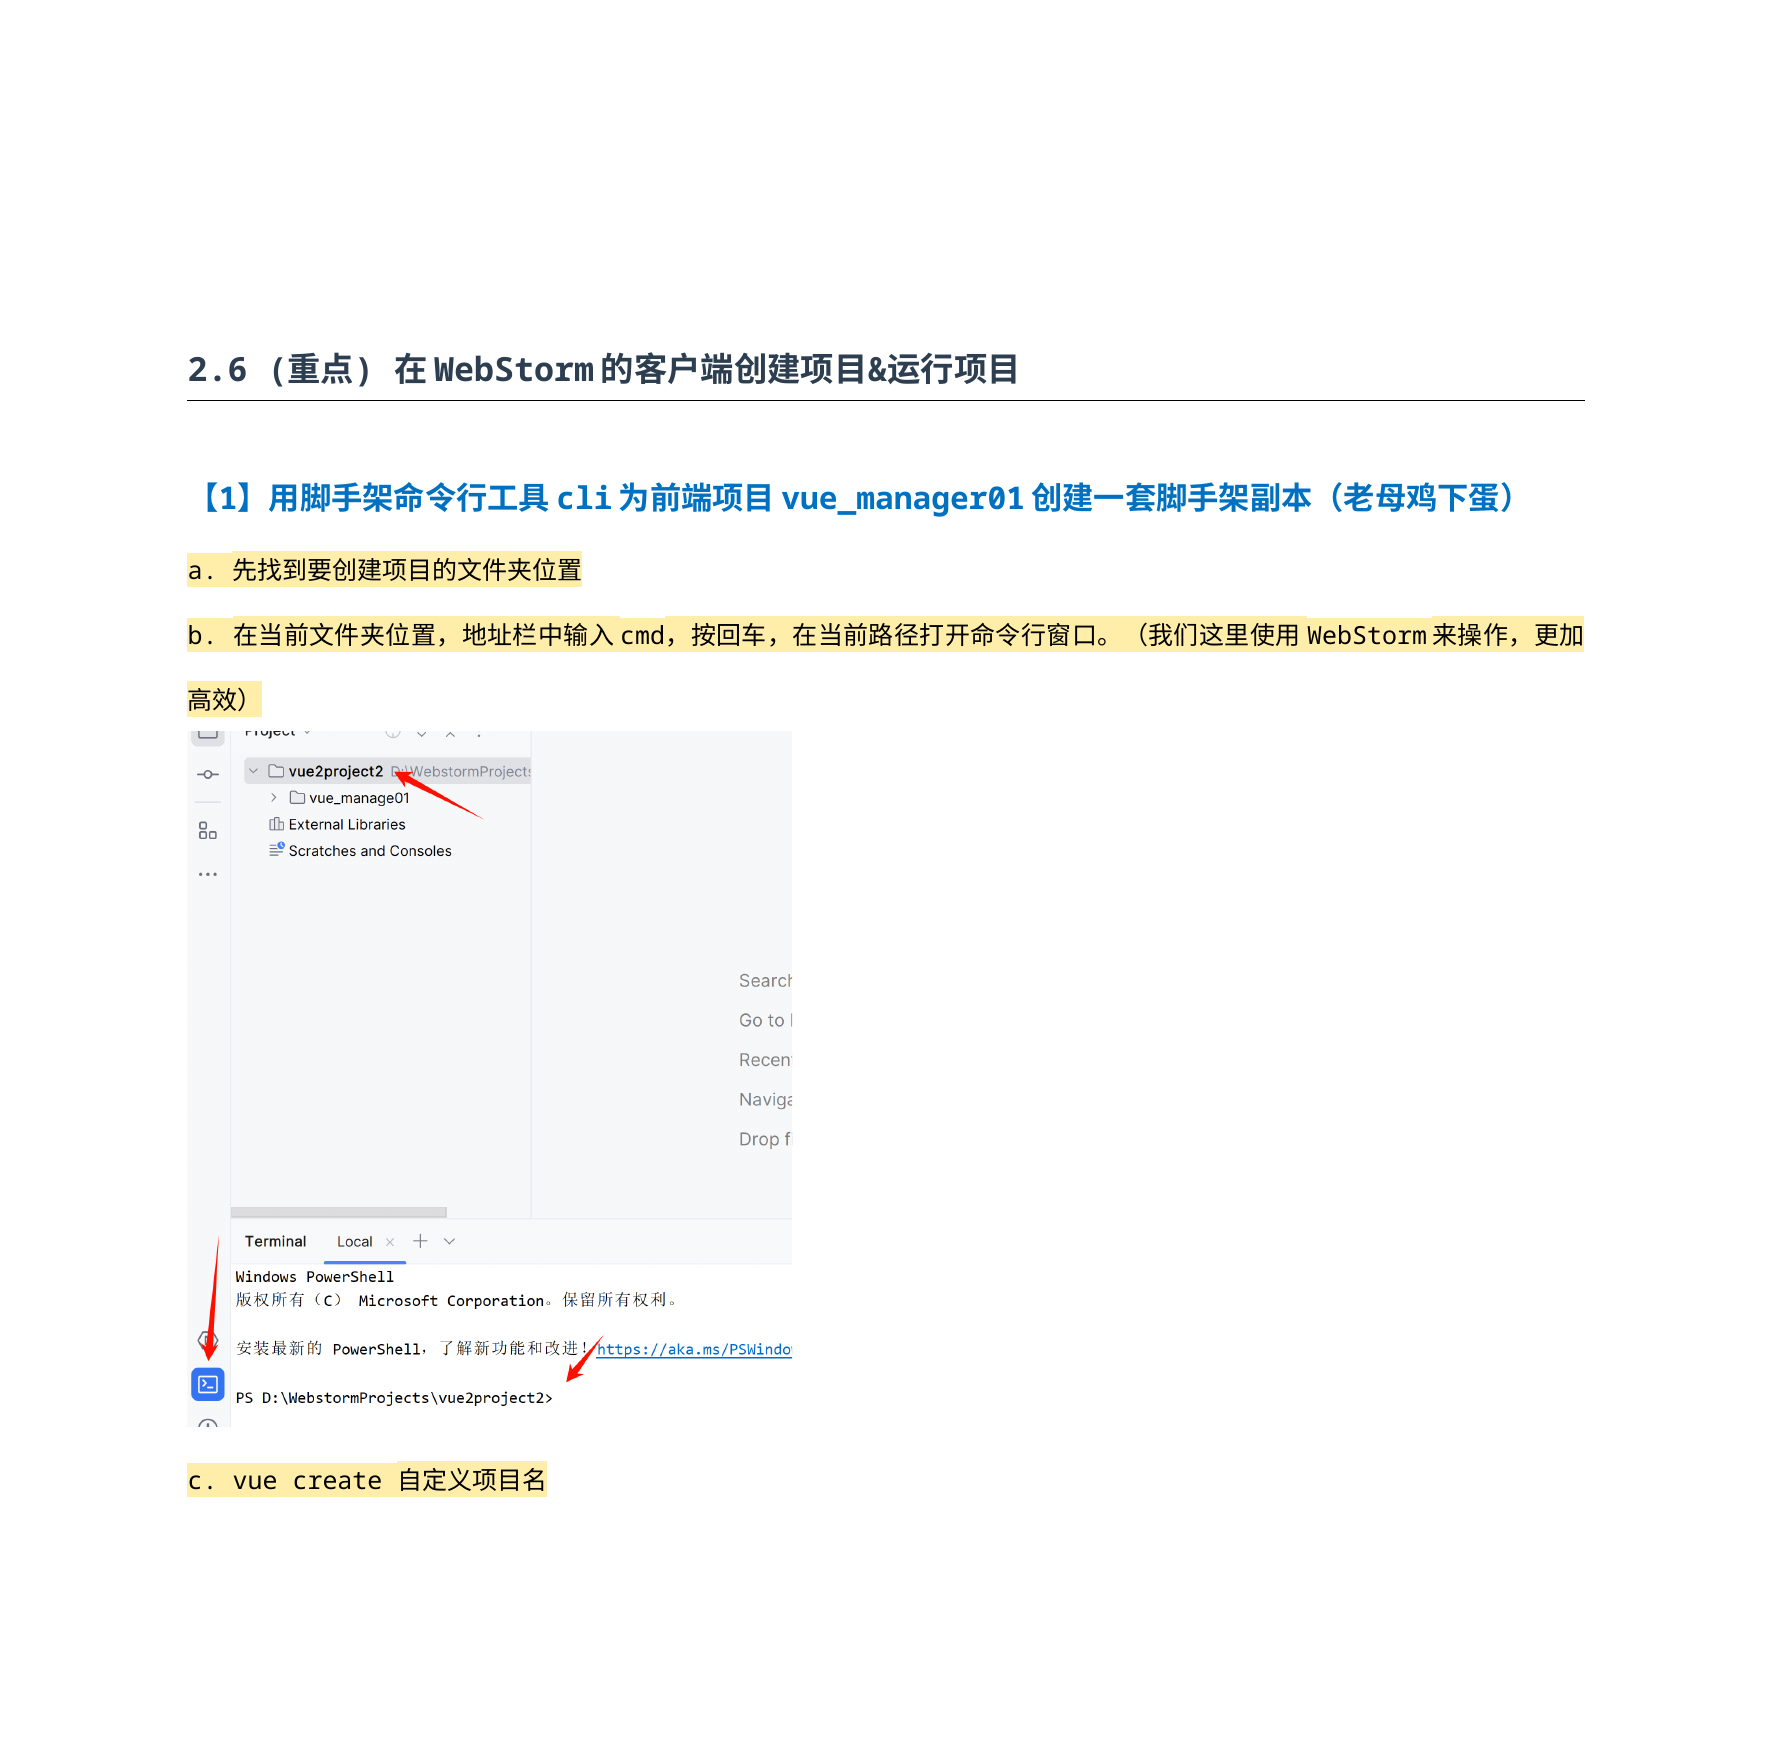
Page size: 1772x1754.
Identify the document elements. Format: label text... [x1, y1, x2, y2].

text c. vue create 自定义项目名 [187, 1446, 1585, 1511]
text b. 在当前文件夹位置，地址栏中输入cmd，按回车，在当前路径打开命令行窗口。（我们这里使用WebStorm来操作，更加高效） [187, 601, 1585, 731]
text 2.6 (重点) 在WebStorm的客户端创建项目&运行项目 [187, 335, 1585, 400]
text 【1】用脚手架命令行工具cli为前端项目vue_manager01创建一套脚手架副本（老母鸡下蛋） [187, 464, 1585, 529]
text a. 先找到要创建项目的文件夹位置 [187, 536, 1585, 601]
picture [187, 731, 793, 1427]
